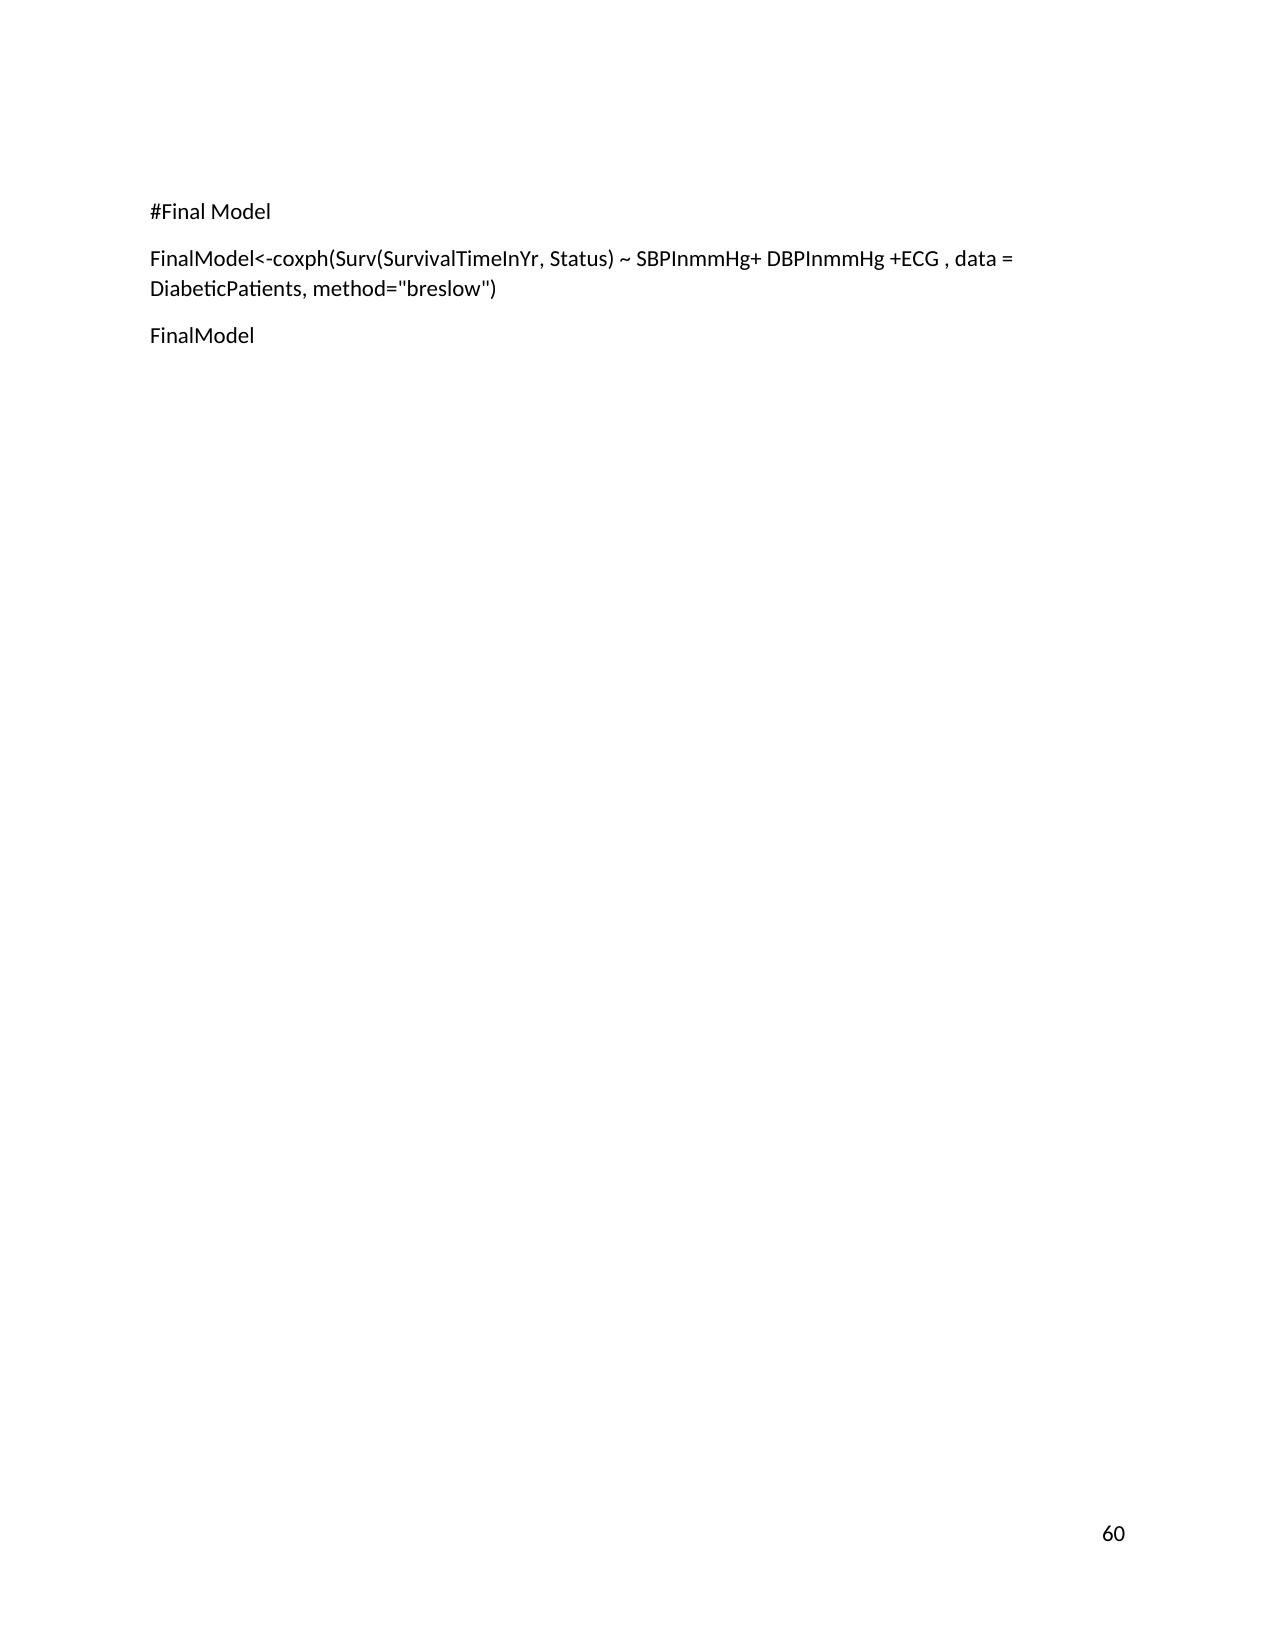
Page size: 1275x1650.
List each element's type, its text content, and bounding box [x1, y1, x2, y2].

text FinalModel [150, 321, 1125, 349]
text #Final Model [150, 197, 1125, 225]
text FinalModel<-coxph(Surv(SurvivalTimeInYr, Status) ~ SBPInmmHg+ DBPInmmHg +ECG , data = DiabeticPatients, method="breslow") [150, 244, 1125, 302]
